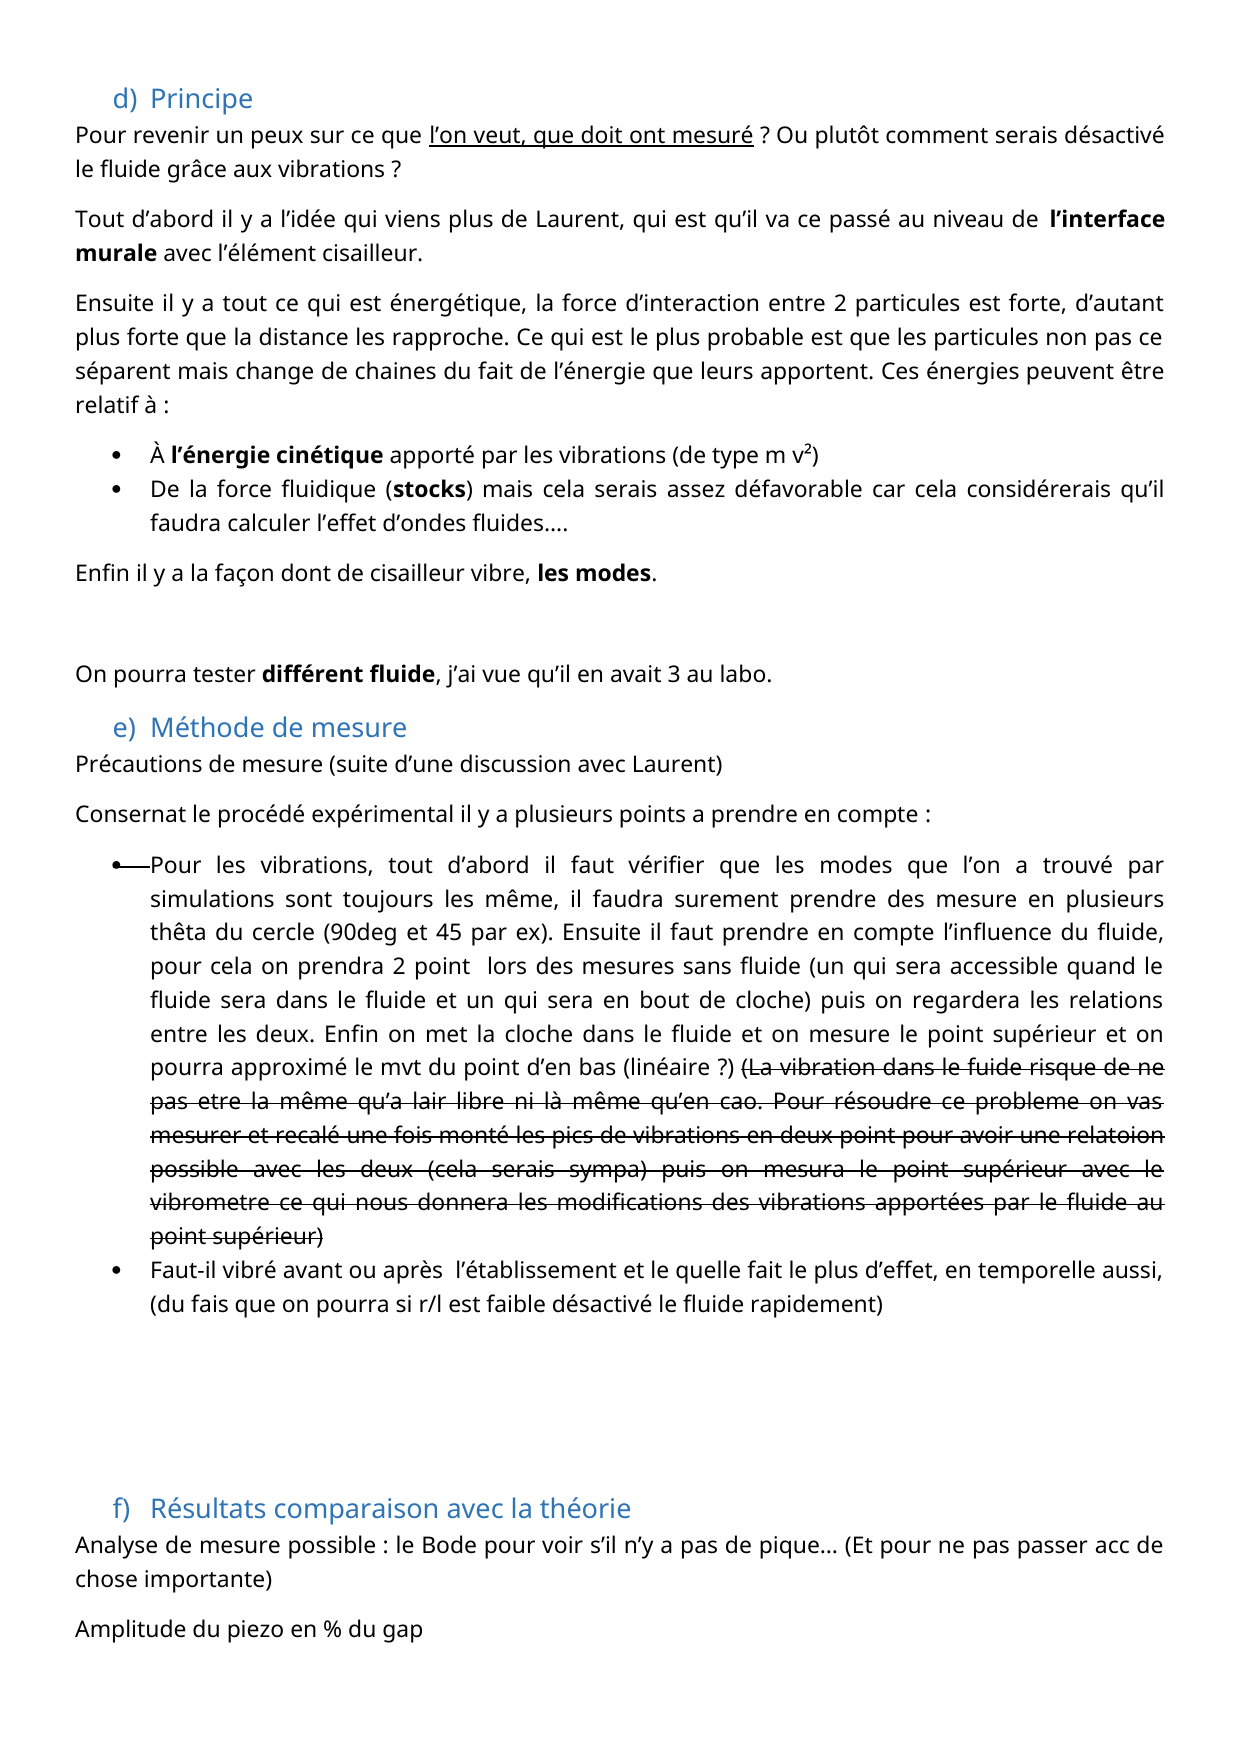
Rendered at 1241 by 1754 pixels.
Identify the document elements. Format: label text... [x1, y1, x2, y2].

subtitle Principe [112, 79, 1165, 116]
text Enfin il y a la façon dont de cisailleur vibre, les modes. [75, 557, 1165, 588]
text Amplitude du piezo en % du gap [75, 1613, 1165, 1644]
list À l’énergie cinétique apporté par les vibrations (de type m v²) [112, 439, 1165, 470]
list Pour les vibrations, tout d’abord il faut vérifier que les modes que l’on a trouvé par simulations sont toujours les même, il faudra surement prendre des mesure en plusieurs thêta du cercle (90deg et 45 par ex). Ensuite il faut prendre en compte l’influence du fluide, pour cela on prendra 2 point lors des mesures sans fluide (un qui sera accessible quand le fluide sera dans le fluide et un qui sera en bout de cloche) puis on regardera les relations entre les deux. Enfin on met la cloche dans le fluide et on mesure le point supérieur et on pourra approximé le mvt du point d’en bas (linéaire ?) (La vibration dans le fuide risque de ne pas etre la même qu’a lair libre ni là même qu’en cao. Pour résoudre ce probleme on vas mesurer et recalé une fois monté les pics de vibrations en deux point pour avoir une relatoion possible avec les deux (cela serais sympa) puis on mesura le point supérieur avec le vibrometre ce qui nous donnera les modifications des vibrations apportées par le fluide au point supérieur) [112, 849, 1165, 1251]
text Précautions de mesure (suite d’une discussion avec Laurent) [75, 748, 1165, 779]
list De la force fluidique (stocks) mais cela serais assez défavorable car cela considérerais qu’il faudra calculer l’effet d’ondes fluides…. [112, 473, 1165, 538]
subtitle Méthode de mesure [112, 708, 1165, 745]
text On pourra tester différent fluide, j’ai vue qu’il en avait 3 au labo. [75, 658, 1165, 689]
text Tout d’abord il y a l’idée qui viens plus de Laurent, qui est qu’il va ce passé au niveau de l’interface murale avec l’élément cisailleur. [75, 203, 1165, 268]
text Consernat le procédé expérimental il y a plusieurs points a prendre en compte : [75, 798, 1165, 829]
list Faut-il vibré avant ou après l’établissement et le quelle fait le plus d’effet, en temporelle aussi, (du fais que on pourra si r/l est faible désactivé le fluide rapidement) [112, 1254, 1165, 1319]
text Pour revenir un peux sur ce que l’on veut, que doit ont mesuré ? Ou plutôt comment serais désactivé le fluide grâce aux vibrations ? [75, 119, 1165, 184]
subtitle Résultats comparaison avec la théorie [112, 1489, 1165, 1526]
text Analyse de mesure possible : le Bode pour voir s’il n’y a pas de pique… (Et pour ne pas passer acc de chose importante) [75, 1529, 1165, 1594]
text Ensuite il y a tout ce qui est énergétique, la force d’interaction entre 2 particules est forte, d’autant plus forte que la distance les rapproche. Ce qui est le plus probable est que les particules non pas ce séparent mais change de chaines du fait de l’énergie que leurs apportent. Ces énergies peuvent être relatif à : [75, 287, 1165, 420]
